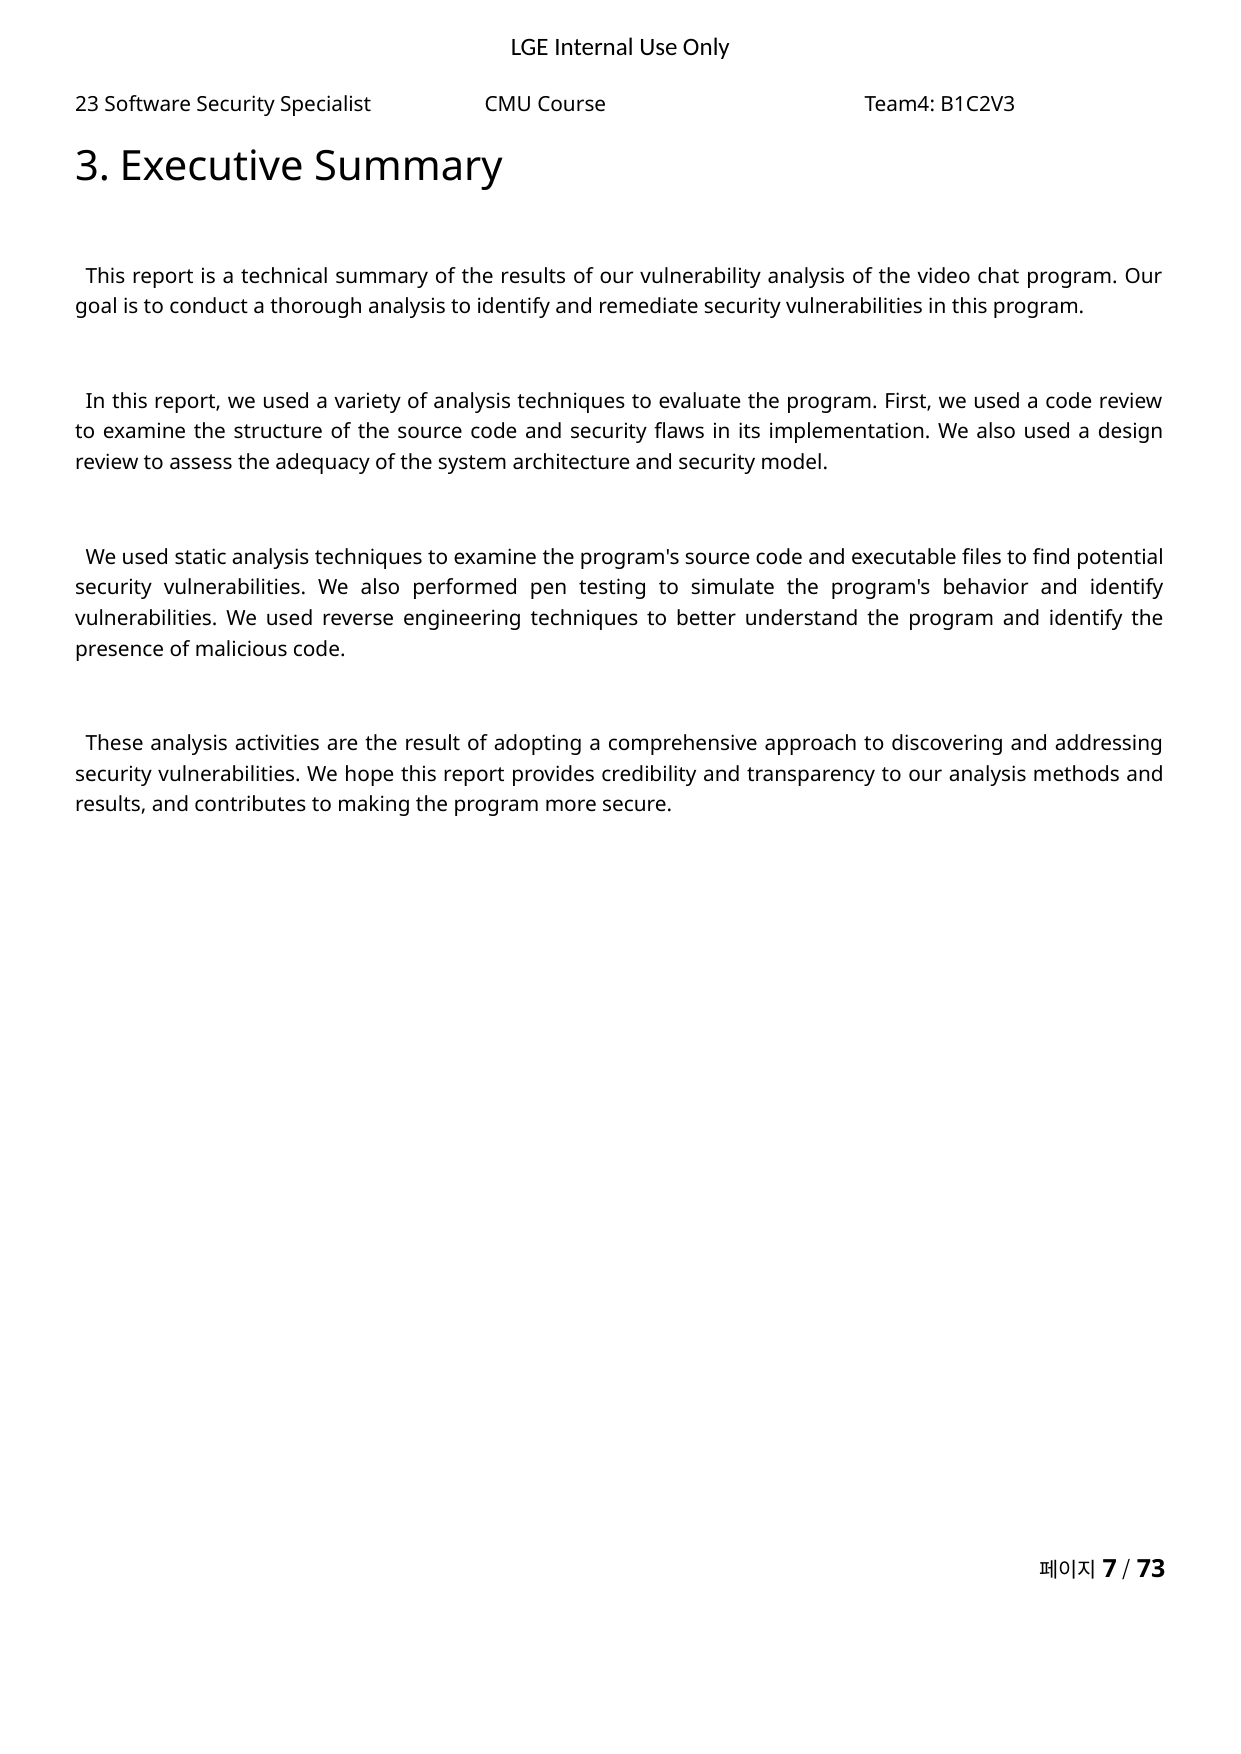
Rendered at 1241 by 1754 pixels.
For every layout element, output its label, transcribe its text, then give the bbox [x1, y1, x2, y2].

text In this report, we used a variety of analysis techniques to evaluate the program. First, we used a code review to examine the structure of the source code and security flaws in its implementation. We also used a design review to assess the adequacy of the system architecture and security model. [75, 386, 1165, 476]
subtitle Executive Summary [75, 136, 1165, 192]
text We used static analysis techniques to examine the program's source code and executable files to find potential security vulnerabilities. We also performed pen testing to simulate the program's behavior and identify vulnerabilities. We used reverse engineering techniques to better understand the program and identify the presence of malicious code. [75, 542, 1165, 662]
text This report is a technical summary of the results of our vulnerability analysis of the video chat program. Our goal is to conduct a thorough analysis to identify and remediate security vulnerabilities in this program. [75, 261, 1165, 320]
text These analysis activities are the result of adopting a comprehensive approach to discovering and addressing security vulnerabilities. We hope this report provides credibility and transparency to our analysis methods and results, and contributes to making the program more secure. [75, 728, 1165, 818]
